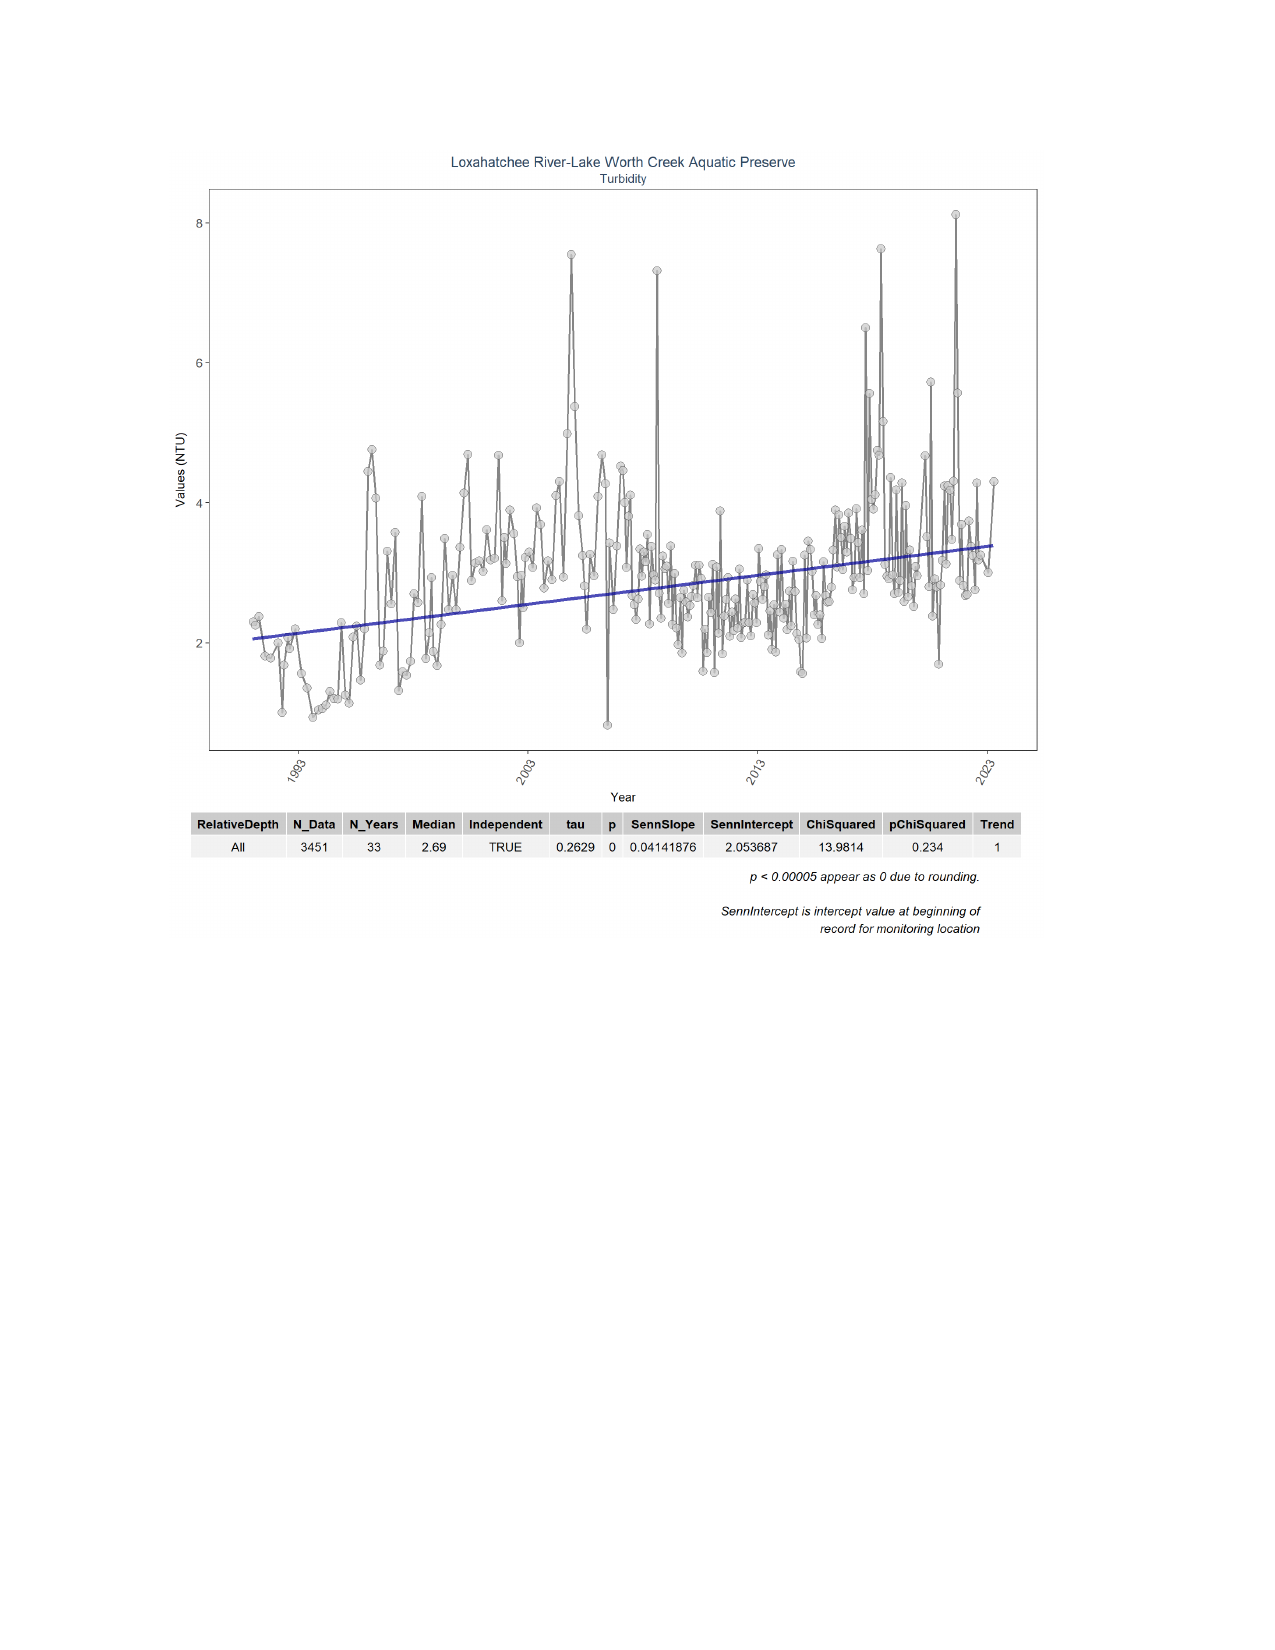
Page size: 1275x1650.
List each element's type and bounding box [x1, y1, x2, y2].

picture [168, 150, 1044, 938]
